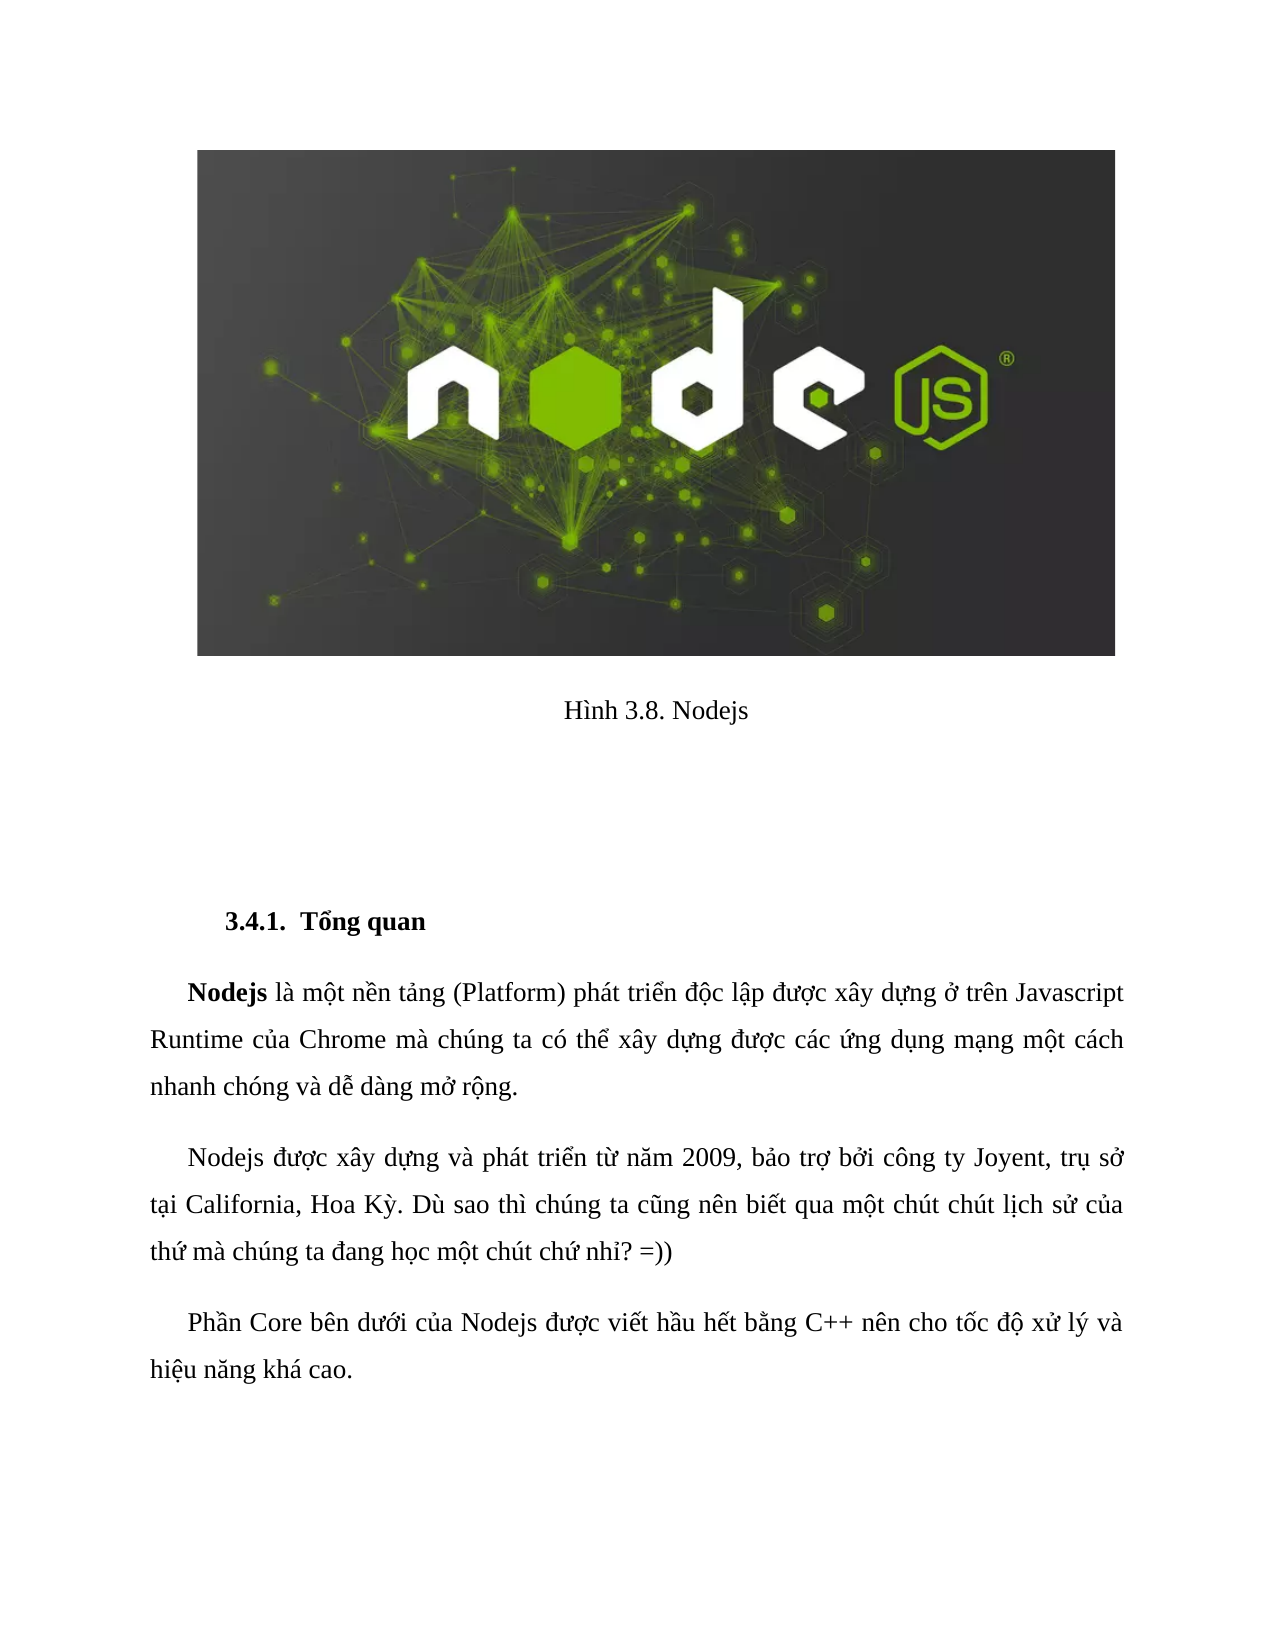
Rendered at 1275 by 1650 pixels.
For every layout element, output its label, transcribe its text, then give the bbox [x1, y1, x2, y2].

text Nodejs là một nền tảng (Platform) phát triển độc lập được xây dựng ở trên Javascript Runtime của Chrome mà chúng ta có thể xây dựng được các ứng dụng mạng một cách nhanh chóng và dễ dàng mở rộng. [150, 976, 1125, 1101]
picture [197, 150, 1116, 656]
list Tổng quan [225, 905, 1125, 936]
text Phần Core bên dưới của Nodejs được viết hầu hết bằng C++ nên cho tốc độ xử lý và hiệu năng khá cao. [150, 1306, 1125, 1384]
text Hình 3.8. Nodejs [150, 694, 1125, 726]
text Nodejs được xây dựng và phát triển từ năm 2009, bảo trợ bởi công ty Joyent, trụ sở tại California, Hoa Kỳ. Dù sao thì chúng ta cũng nên biết qua một chút chút lịch sử của thứ mà chúng ta đang học một chút chứ nhỉ? =)) [150, 1141, 1125, 1266]
